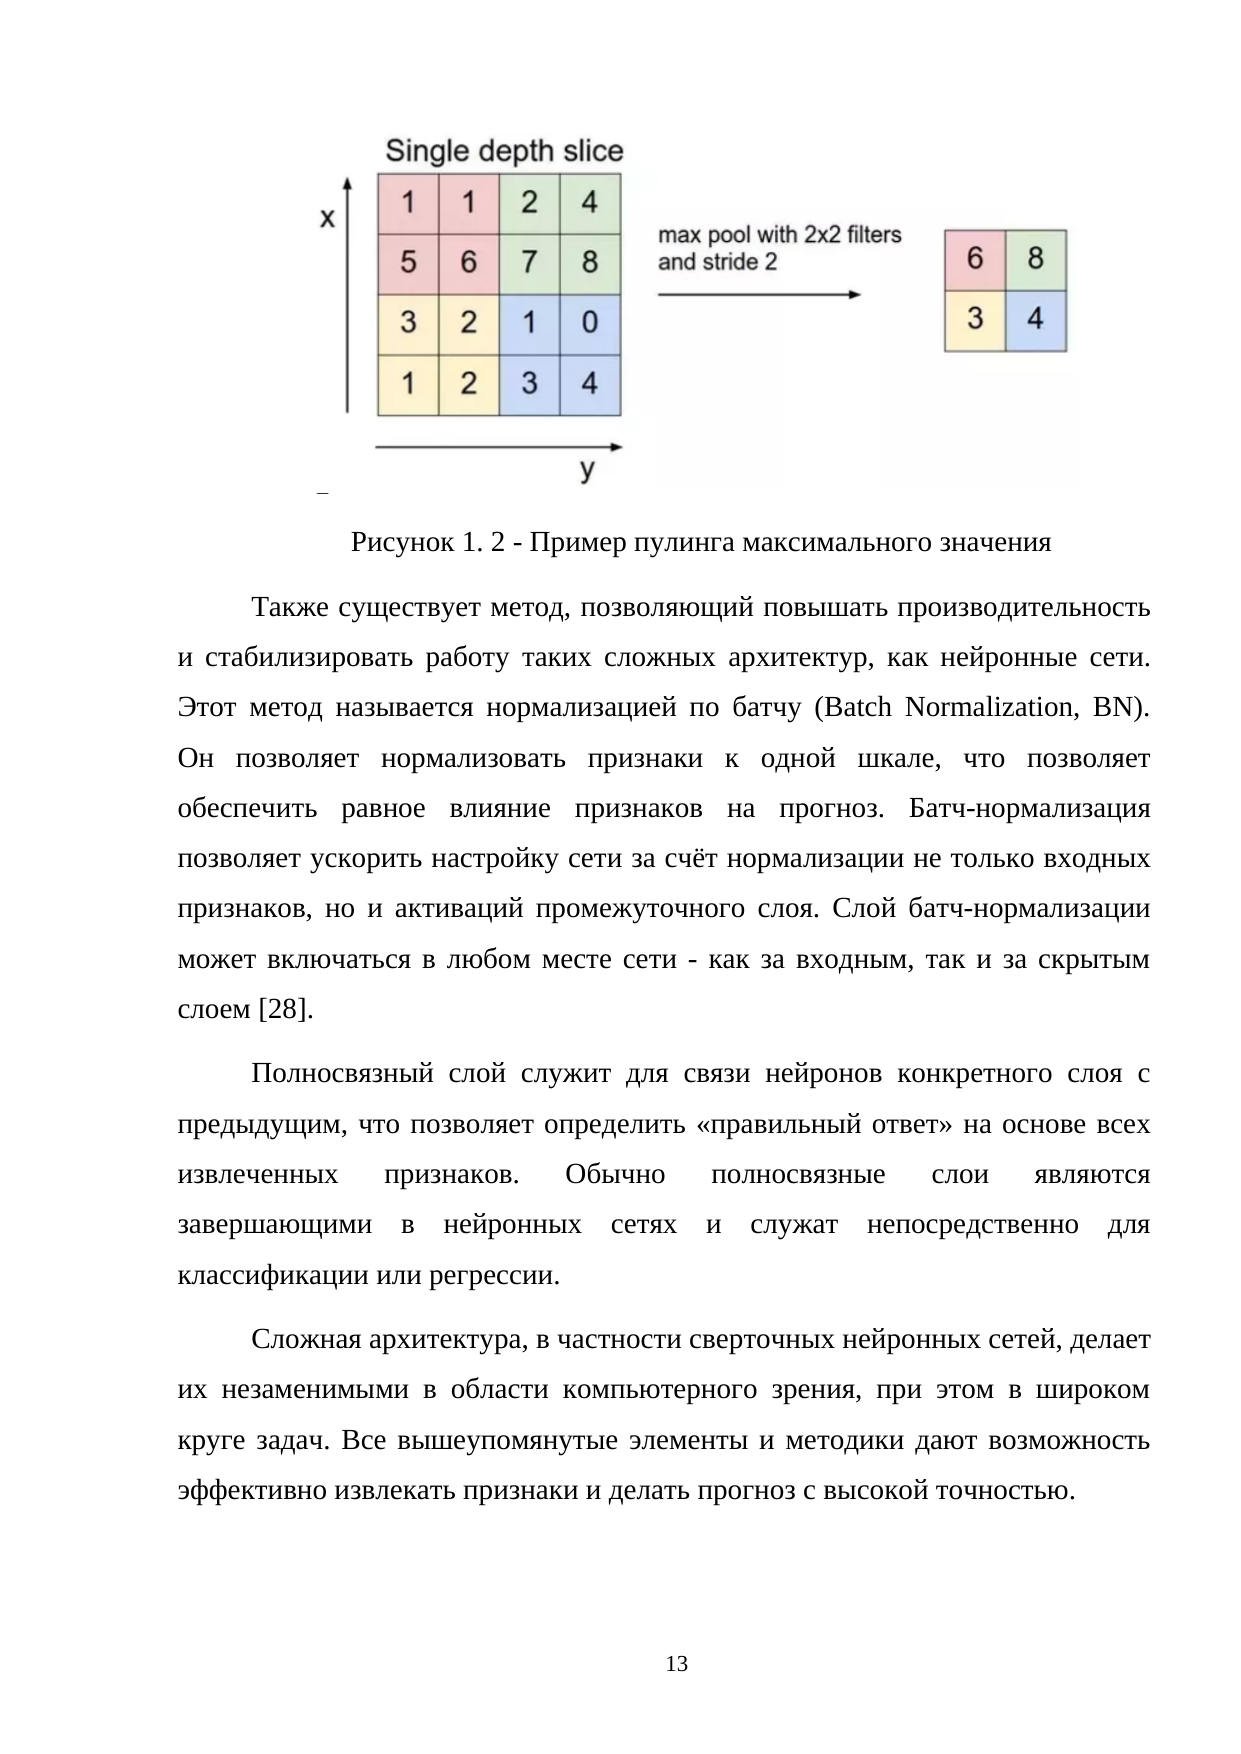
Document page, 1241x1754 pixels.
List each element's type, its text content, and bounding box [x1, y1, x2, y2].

text Рисунок 1. 2 - Пример пулинга максимального значения [177, 524, 1152, 558]
text Полносвязный слой служит для связи нейронов конкретного слоя с предыдущим, что позволяет определить «правильный ответ» на основе всех извлеченных признаков. Обычно полносвязные слои являются завершающими в нейронных сетях и служат непосредственно для классификации или регрессии. [177, 1056, 1152, 1290]
text Сложная архитектура, в частности сверточных нейронных сетей, делает их незаменимыми в области компьютерного зрения, при этом в широком круге задач. Все вышеупомянутые элементы и методики дают возможность эффективно извлекать признаки и делать прогноз с высокой точностью. [177, 1321, 1152, 1506]
picture [306, 118, 1097, 494]
text Также существует метод, позволяющий повышать производительность и стабилизировать работу таких сложных архитектур, как нейронные сети. Этот метод называется нормализацией по батчу (Batch Normalization, BN). Он позволяет нормализовать признаки к одной шкале, что позволяет обеспечить равное влияние признаков на прогноз. Батч-нормализация позволяет ускорить настройку сети за счёт нормализации не только входных признаков, но и активаций промежуточного слоя. Слой батч-нормализации может включаться в любом месте сети - как за входным, так и за скрытым слоем [28]. [177, 589, 1152, 1025]
